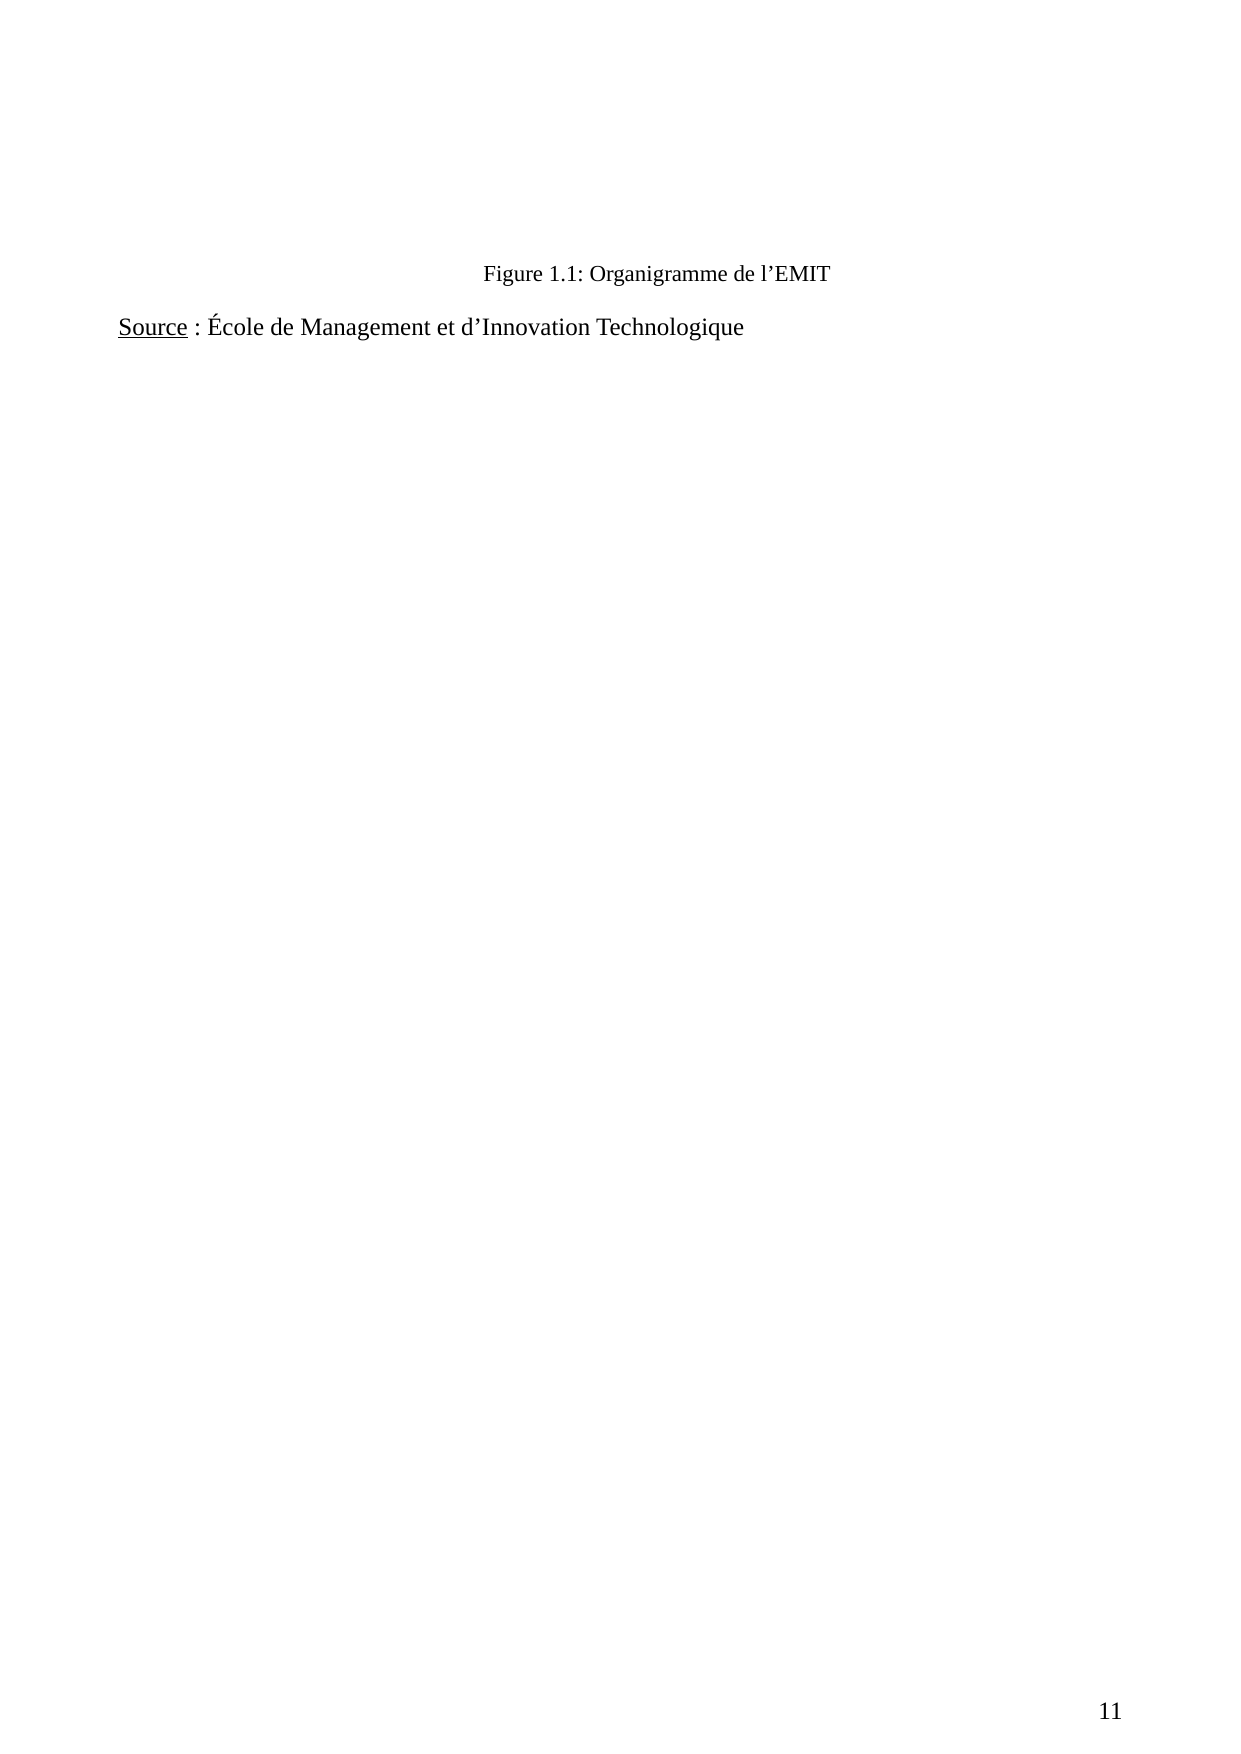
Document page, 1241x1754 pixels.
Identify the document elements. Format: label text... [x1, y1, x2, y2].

text Figure 1.1: Organigramme de l’EMIT [118, 260, 1122, 286]
text Source : École de Management et d’Innovation Technologique [118, 312, 1122, 341]
